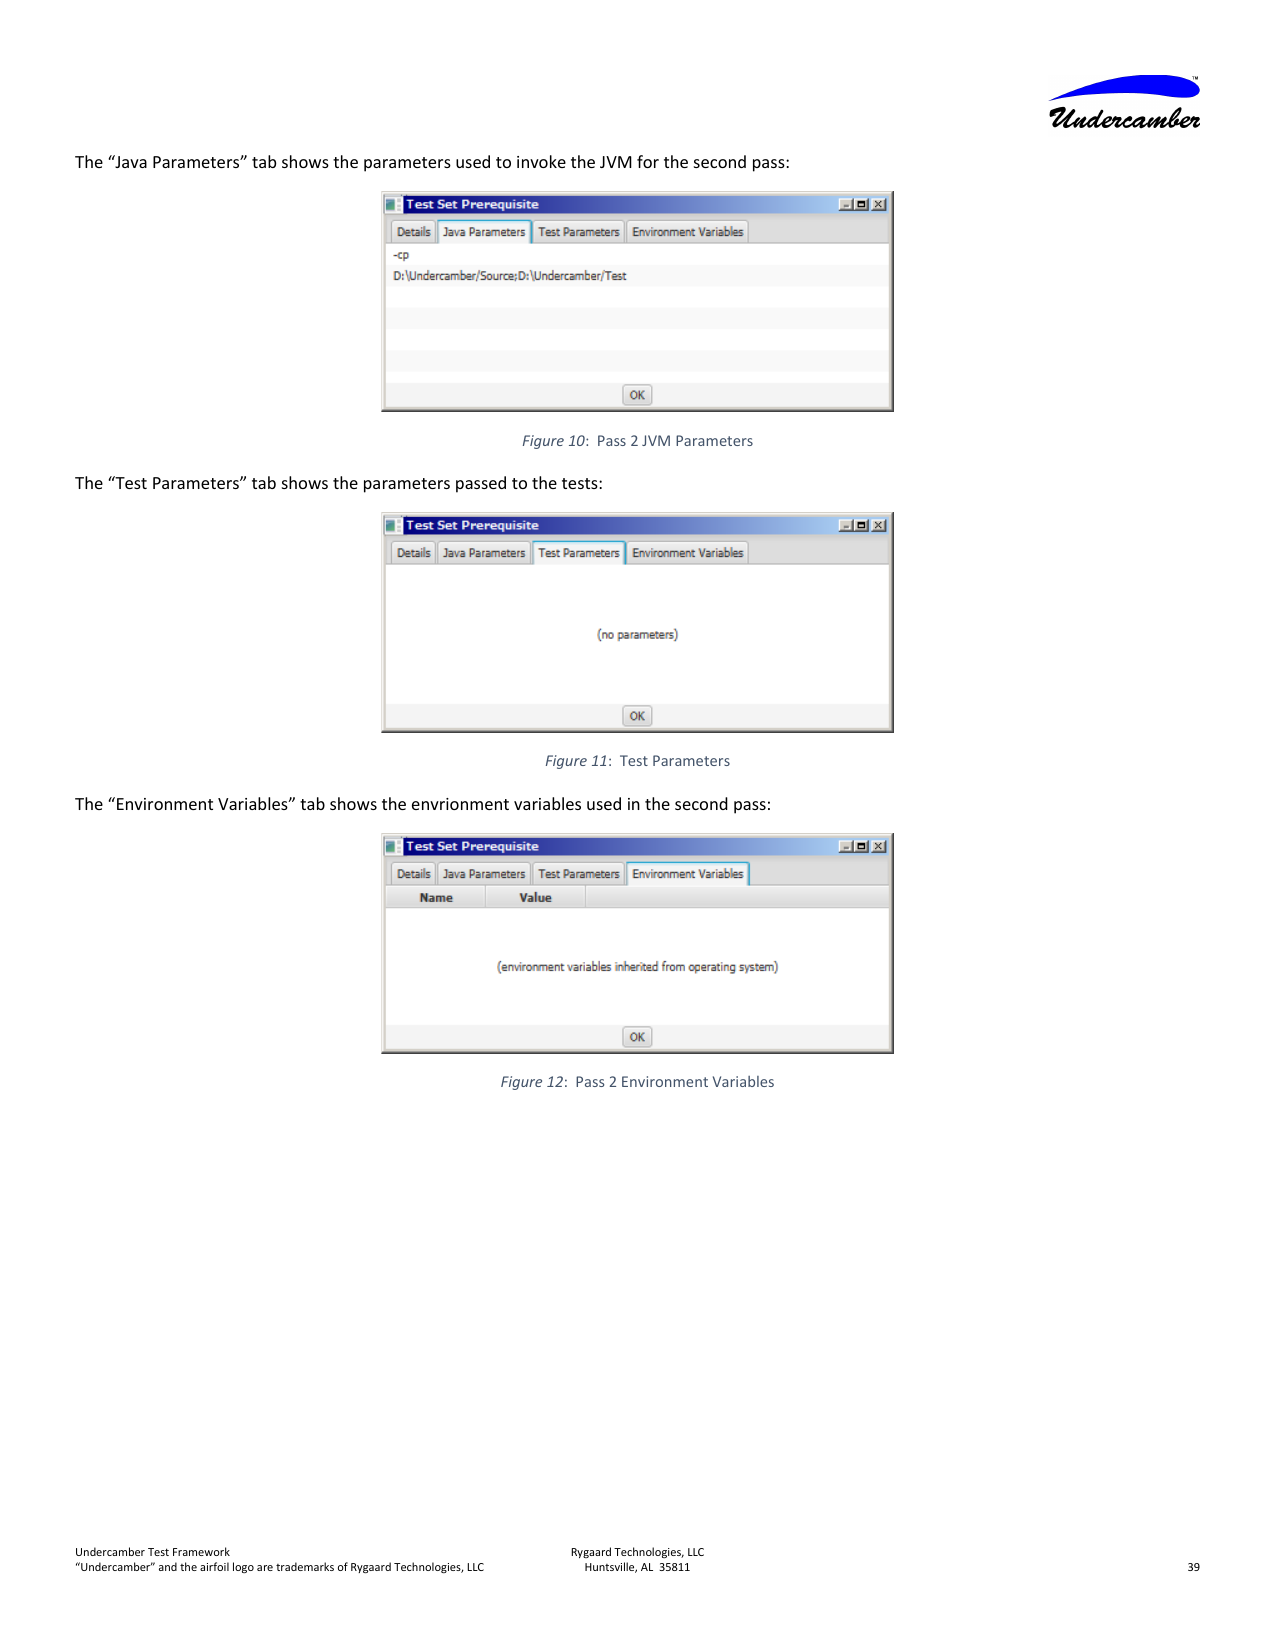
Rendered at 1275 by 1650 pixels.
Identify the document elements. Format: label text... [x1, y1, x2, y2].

text The “Test Parameters” tab shows the parameters passed to the tests: [75, 471, 1200, 494]
text The “Java Parameters” tab shows the parameters used to invoke the JVM for the second pass: [75, 150, 1200, 173]
picture [1048, 75, 1200, 137]
text The “Environment Variables” tab shows the envrionment variables used in the second pass: [75, 792, 1200, 815]
picture [381, 833, 894, 1054]
text Figure 10: Pass 2 JVM Parameters [75, 430, 1200, 450]
text Figure 12: Pass 2 Environment Variables [75, 1072, 1200, 1092]
picture [381, 512, 894, 733]
picture [381, 191, 894, 412]
text Figure 11: Test Parameters [75, 751, 1200, 771]
